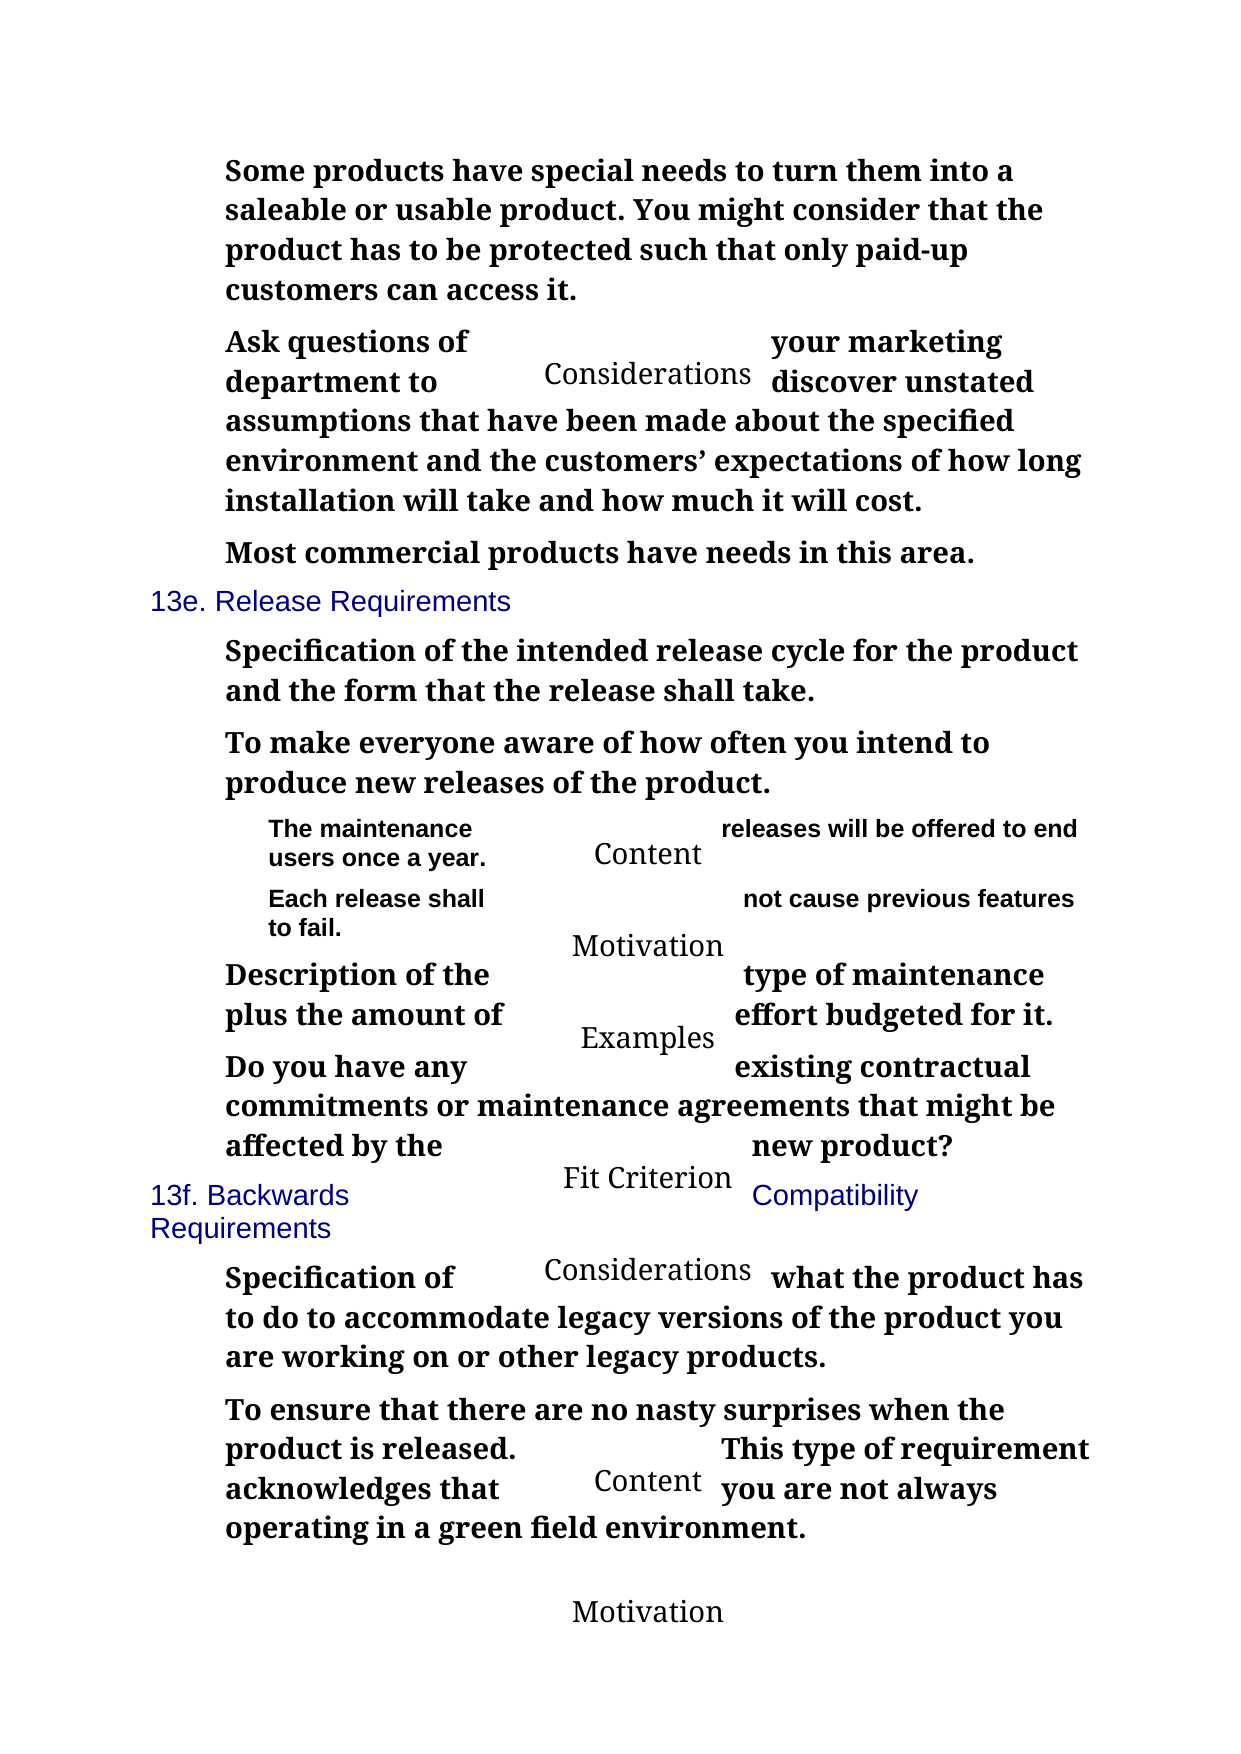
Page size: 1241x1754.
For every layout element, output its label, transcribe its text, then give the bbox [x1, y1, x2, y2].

subtitle Specification of what the product has to do to accommodate legacy versions of the product you are working on or other legacy products. [225, 1257, 1090, 1376]
text Examples [580, 1017, 715, 1057]
text Motivation [572, 925, 724, 965]
text Each release shall not cause previous features to fail. [268, 884, 1090, 942]
text Content [593, 833, 702, 873]
subtitle Do you have any existing contractual commitments or maintenance agreements that might be affected by the new product? [225, 1046, 1090, 1165]
subtitle 13f. Backwards Compatibility Requirements [150, 1178, 1090, 1245]
subtitle Most commercial products have needs in this area. [225, 532, 1090, 572]
subtitle Specification of the intended release cycle for the product and the form that the release shall take. [225, 630, 1090, 710]
subtitle Description of the type of maintenance plus the amount of effort budgeted for it. [225, 954, 1090, 1033]
text Fit Criterion [563, 1157, 733, 1197]
subtitle To make everyone aware of how often you intend to produce new releases of the product. [225, 722, 1090, 802]
text Considerations [544, 353, 752, 393]
subtitle Ask questions of your marketing department to discover unstated assumptions that have been made about the specified environment and the customers’ expectations of how long installation will take and how much it will cost. [225, 321, 1090, 520]
text Content [593, 1460, 702, 1500]
subtitle 13e. Release Requirements [150, 584, 1090, 618]
subtitle Some products have special needs to turn them into a saleable or usable product. You might consider that the product has to be protected such that only paid-up customers can access it. [225, 150, 1090, 309]
text The maintenance releases will be offered to end users once a year. [268, 814, 1090, 872]
subtitle To ensure that there are no nasty surprises when the product is released. This type of requirement acknowledges that you are not always operating in a green field environment. [225, 1389, 1090, 1547]
text Considerations [544, 1249, 752, 1289]
text Motivation [572, 1592, 724, 1631]
